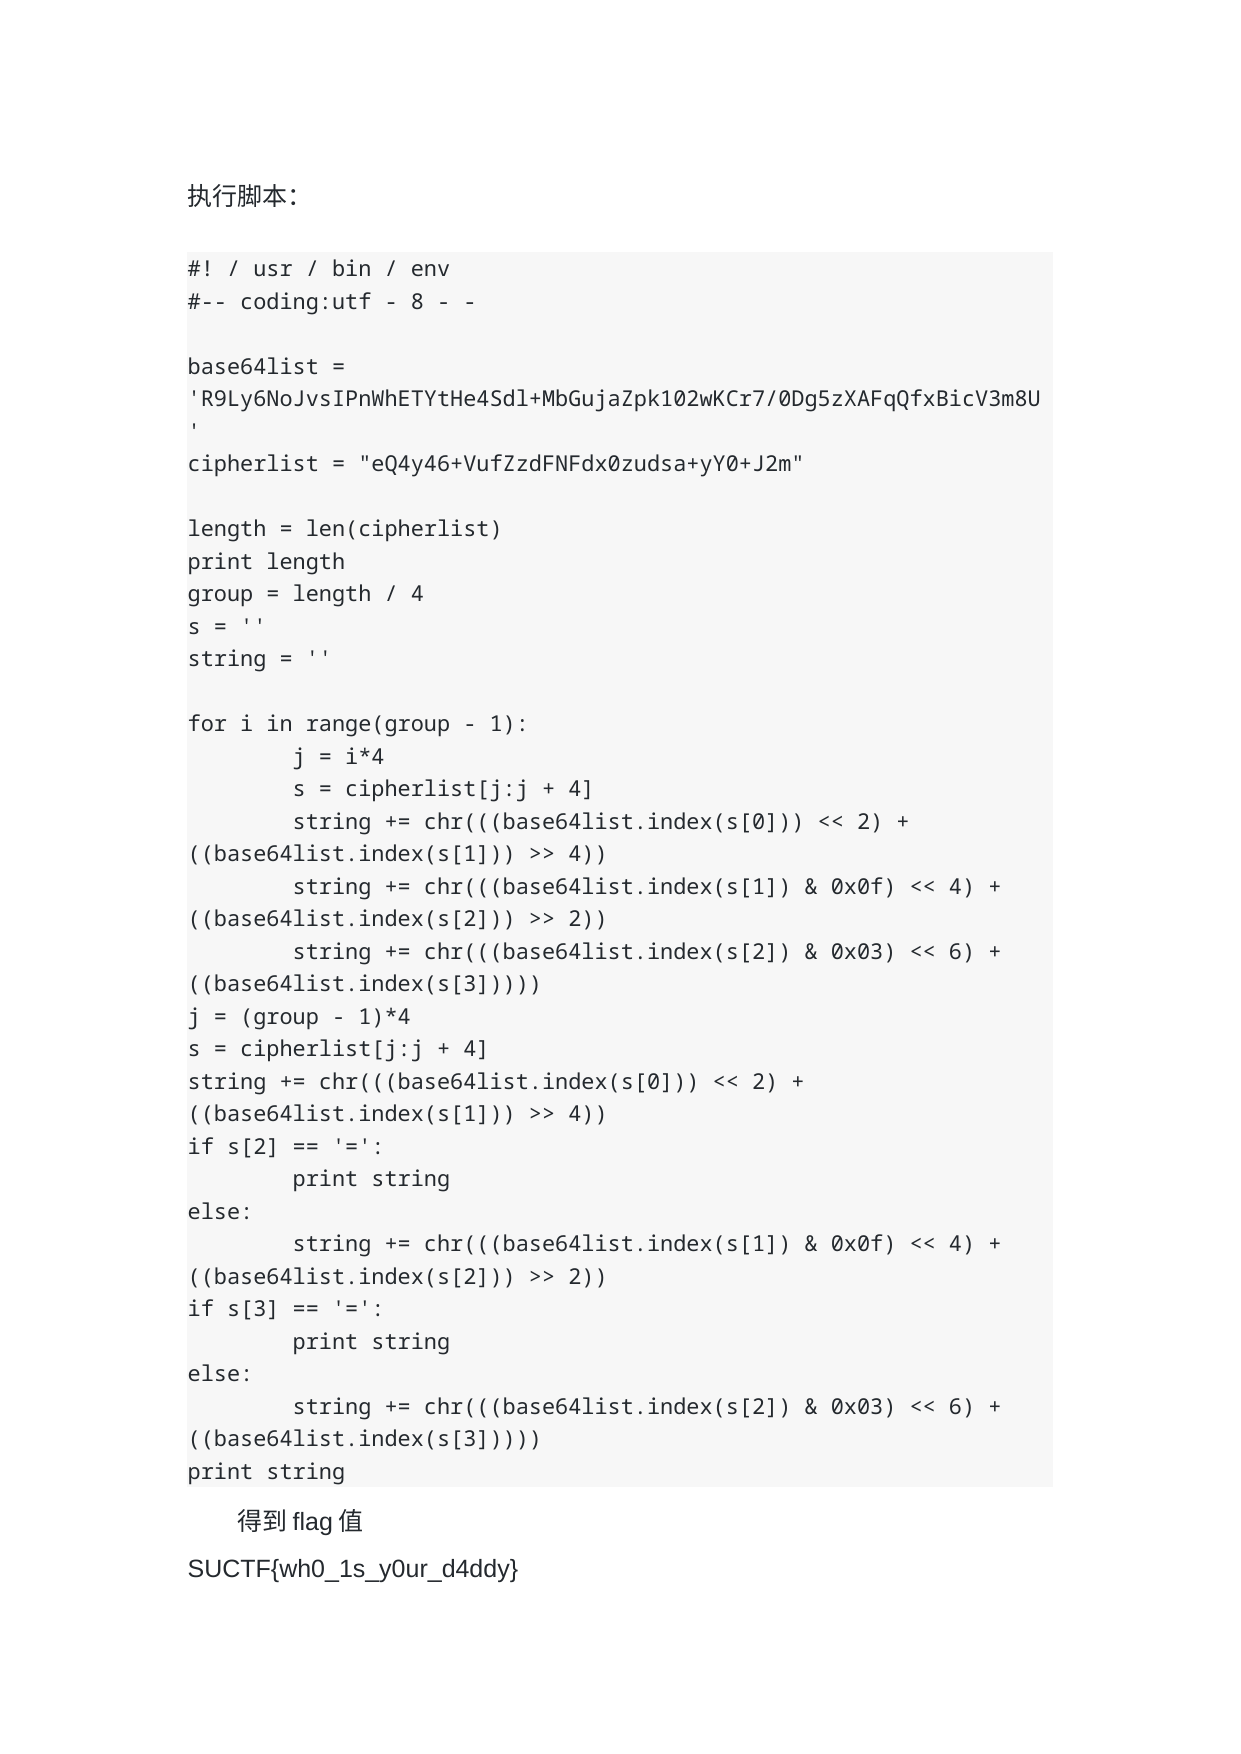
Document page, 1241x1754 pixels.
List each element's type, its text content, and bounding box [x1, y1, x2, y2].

text if s[3] == '=': [187, 1292, 1053, 1324]
text s = '' [187, 609, 1053, 642]
text string += chr(((base64list.index(s[2]) & 0x03) << 6) + ((base64list.index(s[3])))) [187, 934, 1053, 999]
text string = '' [187, 642, 1053, 674]
text print length [187, 544, 1053, 577]
text j = i*4 [187, 739, 1053, 772]
text print string [187, 1162, 1053, 1194]
text string += chr(((base64list.index(s[2]) & 0x03) << 6) + ((base64list.index(s[3])))) [187, 1389, 1053, 1454]
text string += chr(((base64list.index(s[0])) << 2) + ((base64list.index(s[1])) >> 4)) [187, 1064, 1053, 1129]
text s = cipherlist[j:j + 4] [187, 1032, 1053, 1064]
text #-- coding:utf - 8 - - [187, 284, 1053, 317]
text print string [187, 1454, 1053, 1487]
text if s[2] == '=': [187, 1129, 1053, 1162]
text else: [187, 1194, 1053, 1227]
text base64list = 'R9Ly6NoJvsIPnWhETYtHe4Sdl+MbGujaZpk102wKCr7/0Dg5zXAFqQfxBicV3m8U' [187, 349, 1053, 447]
text length = len(cipherlist) [187, 512, 1053, 544]
text string += chr(((base64list.index(s[0])) << 2) + ((base64list.index(s[1])) >> 4)) [187, 804, 1053, 869]
text 执行脚本： [187, 162, 1053, 227]
text group = length / 4 [187, 577, 1053, 609]
text cipherlist = "eQ4y46+VufZzdFNFdx0zudsa+yY0+J2m" [187, 447, 1053, 479]
text print string [187, 1324, 1053, 1357]
text s = cipherlist[j:j + 4] [187, 772, 1053, 804]
text 得到flag值 SUCTF{wh0_1s_y0ur_d4ddy} [187, 1487, 1053, 1584]
text #! / usr / bin / env [187, 252, 1053, 284]
text else: [187, 1357, 1053, 1389]
text j = (group - 1)*4 [187, 999, 1053, 1032]
text for i in range(group - 1): [187, 707, 1053, 739]
text string += chr(((base64list.index(s[1]) & 0x0f) << 4) + ((base64list.index(s[2])) >> 2)) [187, 869, 1053, 934]
text string += chr(((base64list.index(s[1]) & 0x0f) << 4) + ((base64list.index(s[2])) >> 2)) [187, 1227, 1053, 1292]
